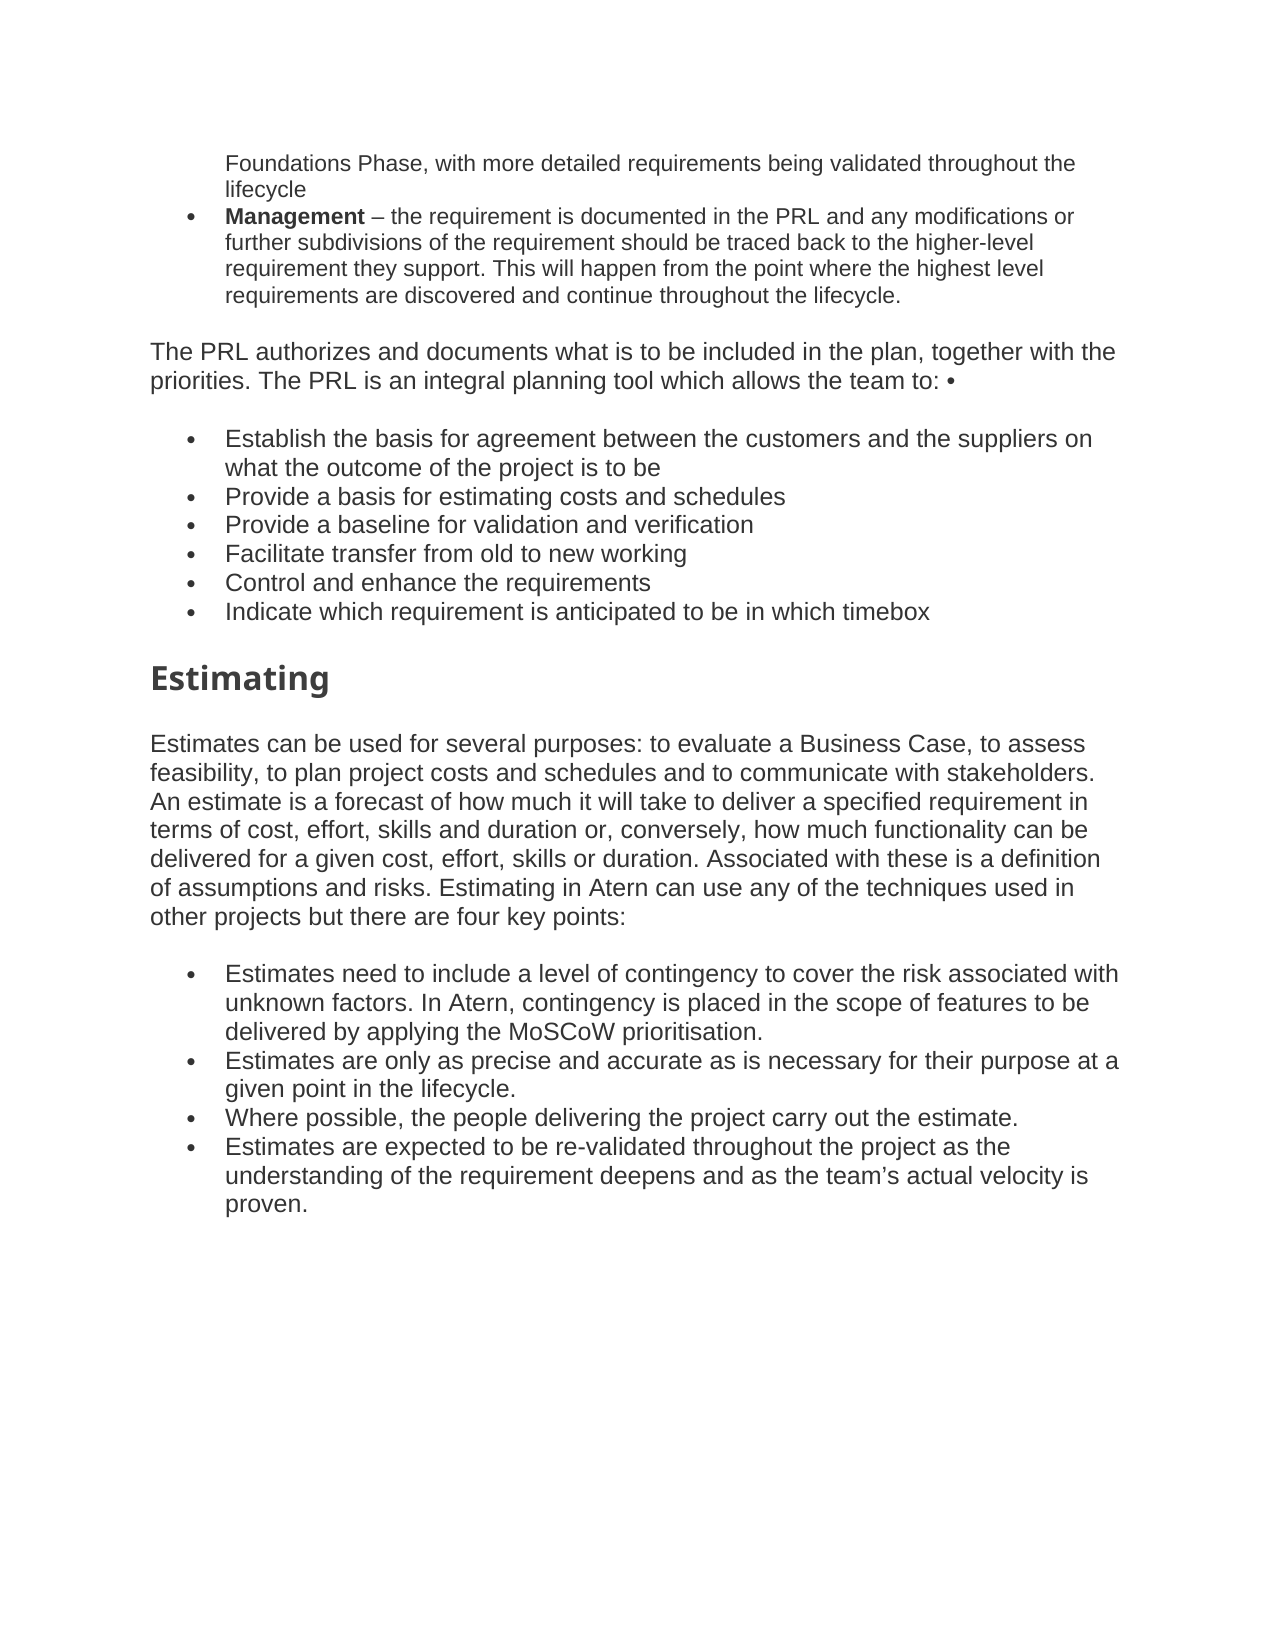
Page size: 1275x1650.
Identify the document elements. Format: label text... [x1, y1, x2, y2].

list Management – the requirement is documented in the PRL and any modifications or further subdivisions of the requirement should be traced back to the higher-level requirement they support. This will happen from the point where the highest level requirements are discovered and continue throughout the lifecycle. [187, 203, 1125, 308]
list Control and enhance the requirements [187, 568, 1125, 596]
list Provide a basis for estimating costs and schedules [187, 481, 1125, 510]
text Estimates can be used for several purposes: to evaluate a Business Case, to assess feasibility, to plan project costs and schedules and to communicate with stakeholders. An estimate is a forecast of how much it will take to deliver a specified requirement in terms of cost, effort, skills and duration or, conversely, how much functionality can be delivered for a given cost, effort, skills or duration. Associated with these is a definition of assumptions and risks. Estimating in Atern can use any of the techniques used in other projects but there are four key points: [150, 729, 1125, 930]
list Provide a baseline for validation and verification [187, 510, 1125, 539]
list Estimates are expected to be re-validated throughout the project as the understanding of the requirement deepens and as the team’s actual velocity is proven. [187, 1132, 1125, 1218]
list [187, 150, 1125, 203]
list Estimates are only as precise and accurate as is necessary for their purpose at a given point in the lifecycle. [187, 1046, 1125, 1103]
list Establish the basis for agreement between the customers and the suppliers on what the outcome of the project is to be [187, 424, 1125, 481]
text Estimating [150, 654, 1125, 700]
list Facilitate transfer from old to new working [187, 539, 1125, 568]
text The PRL authorizes and documents what is to be included in the plan, together with the priorities. The PRL is an integral planning tool which allows the team to: • [150, 337, 1125, 395]
list Where possible, the people delivering the project carry out the estimate. [187, 1103, 1125, 1132]
list Estimates need to include a level of contingency to cover the risk associated with unknown factors. In Atern, contingency is placed in the scope of features to be delivered by applying the MoSCoW prioritisation. [187, 959, 1125, 1046]
list Indicate which requirement is anticipated to be in which timebox [187, 596, 1125, 625]
